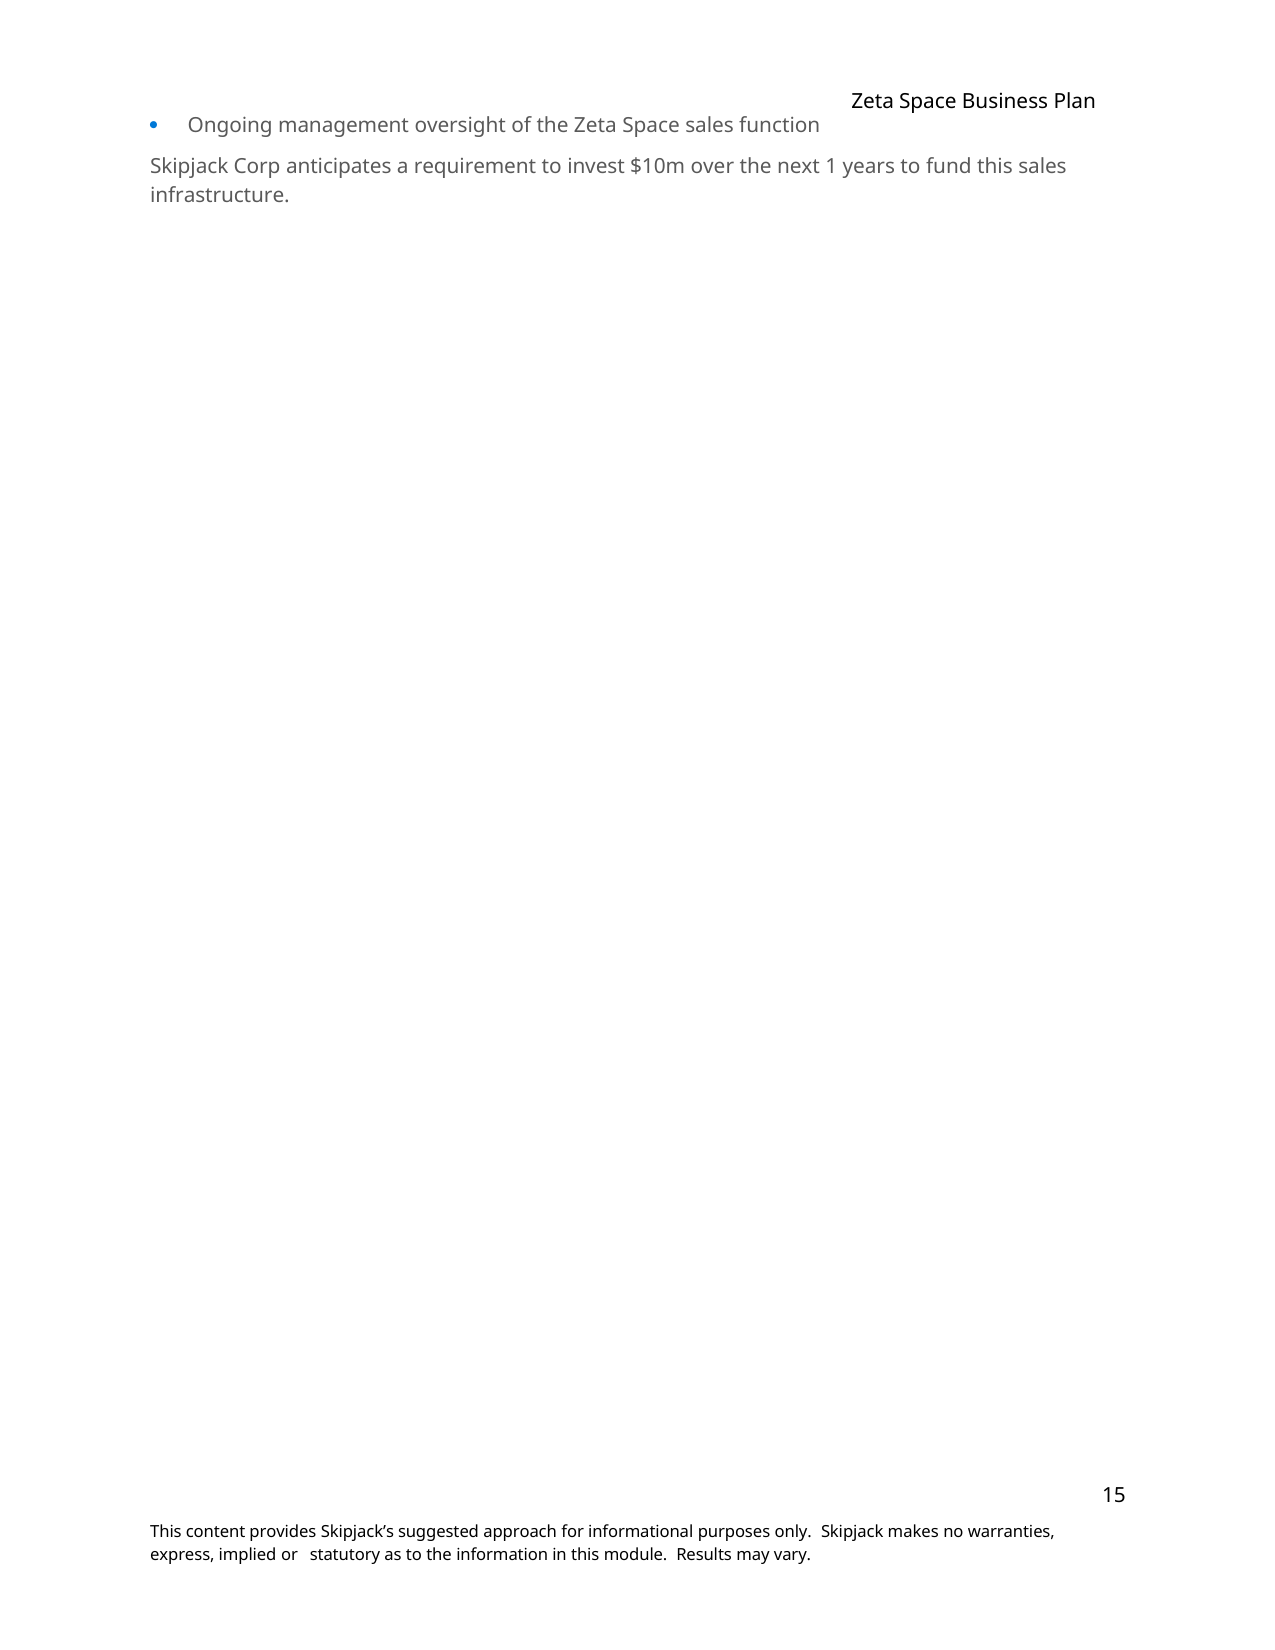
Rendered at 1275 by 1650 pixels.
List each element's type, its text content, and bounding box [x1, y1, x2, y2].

text Skipjack Corp anticipates a requirement to invest $10m over the next 1 years to fund this sales infrastructure. [150, 151, 1137, 208]
list Ongoing management oversight of the Zeta Space sales function [150, 110, 1137, 139]
